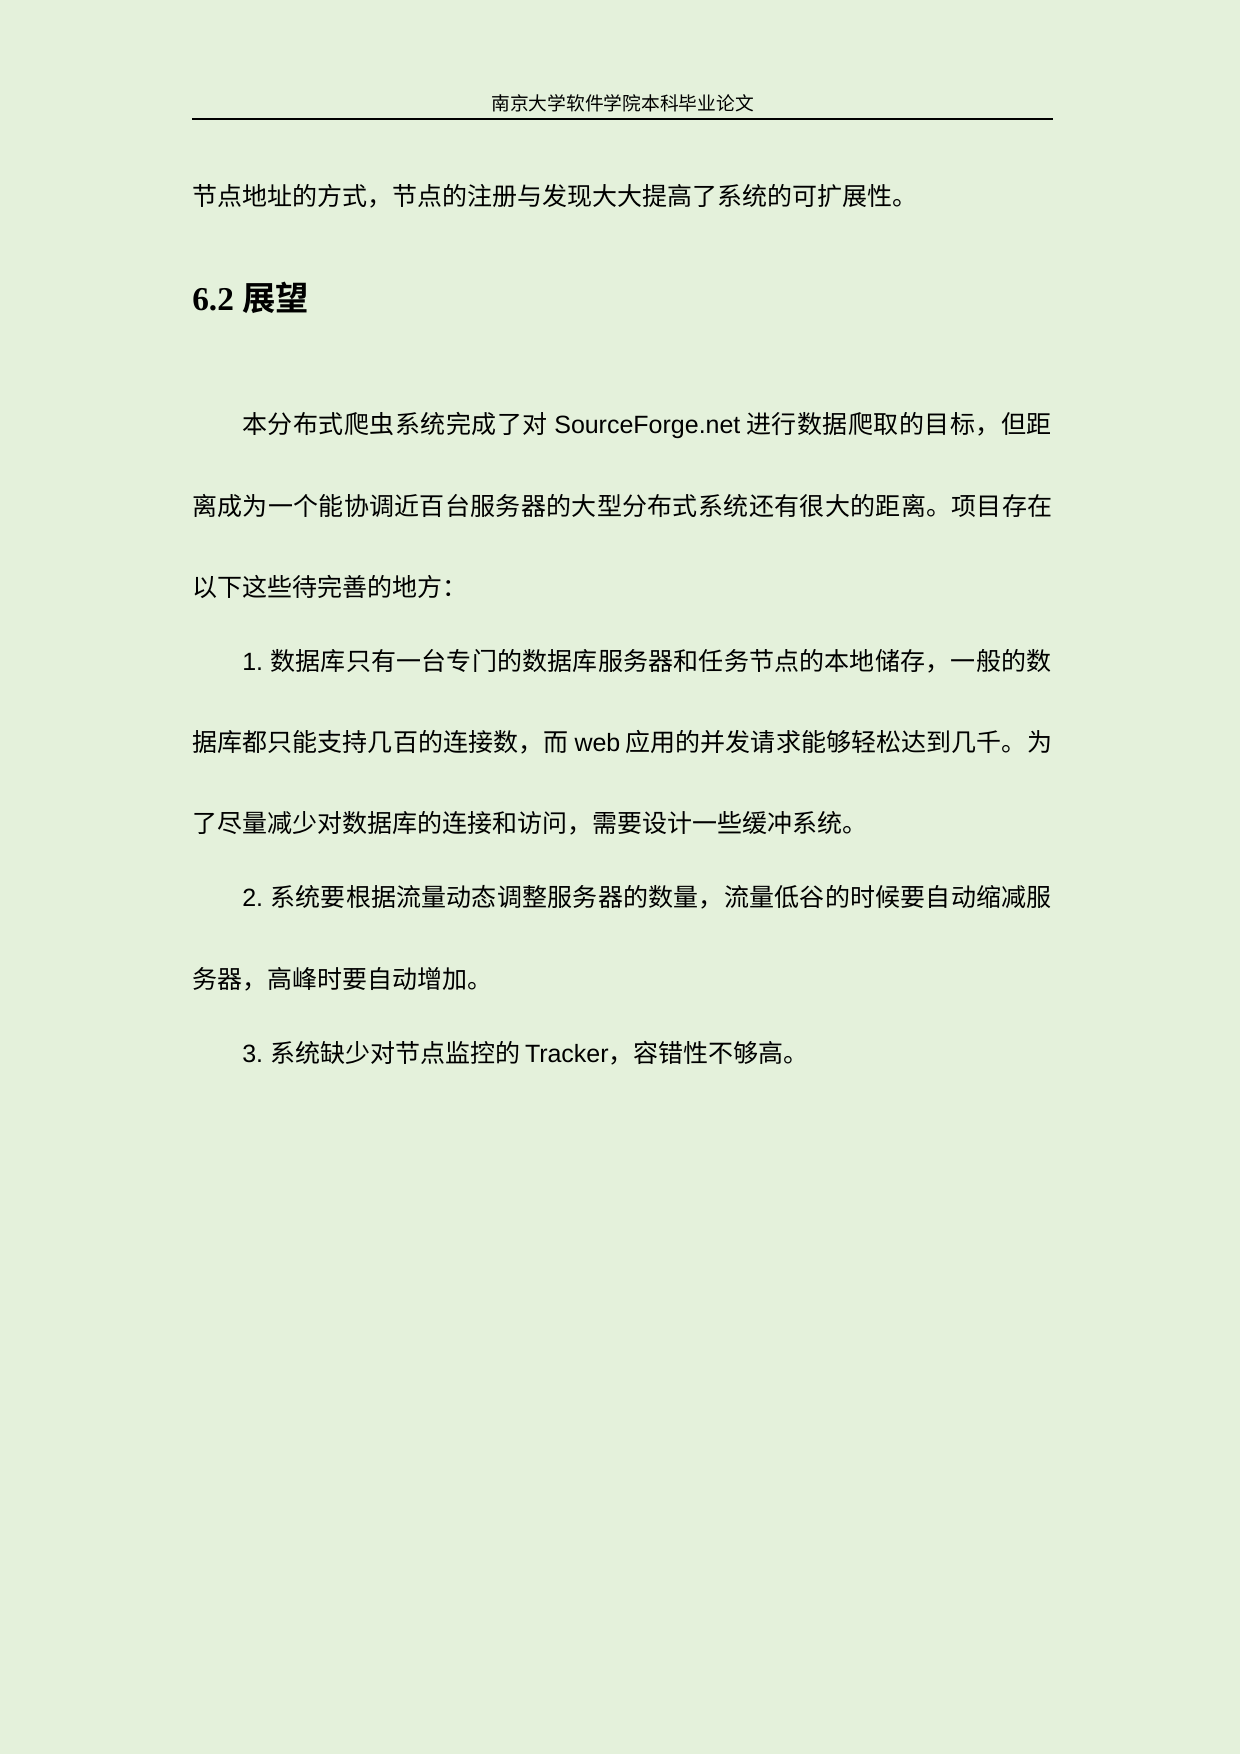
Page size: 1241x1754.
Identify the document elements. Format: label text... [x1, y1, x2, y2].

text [192, 162, 1053, 227]
subtitle 6.2 展望 [192, 263, 1053, 328]
text 本分布式爬虫系统完成了对SourceForge.net进行数据爬取的目标，但距离成为一个能协调近百台服务器的大型分布式系统还有很大的距离。项目存在以下这些待完善的地方： [192, 390, 1053, 618]
text 1. 数据库只有一台专门的数据库服务器和任务节点的本地储存，一般的数据库都只能支持几百的连接数，而web应用的并发请求能够轻松达到几千。为了尽量减少对数据库的连接和访问，需要设计一些缓冲系统。 [192, 627, 1053, 854]
text 2. 系统要根据流量动态调整服务器的数量，流量低谷的时候要自动缩减服务器，高峰时要自动增加。 [192, 863, 1053, 1010]
text 3. 系统缺少对节点监控的Tracker，容错性不够高。 [192, 1019, 1053, 1084]
